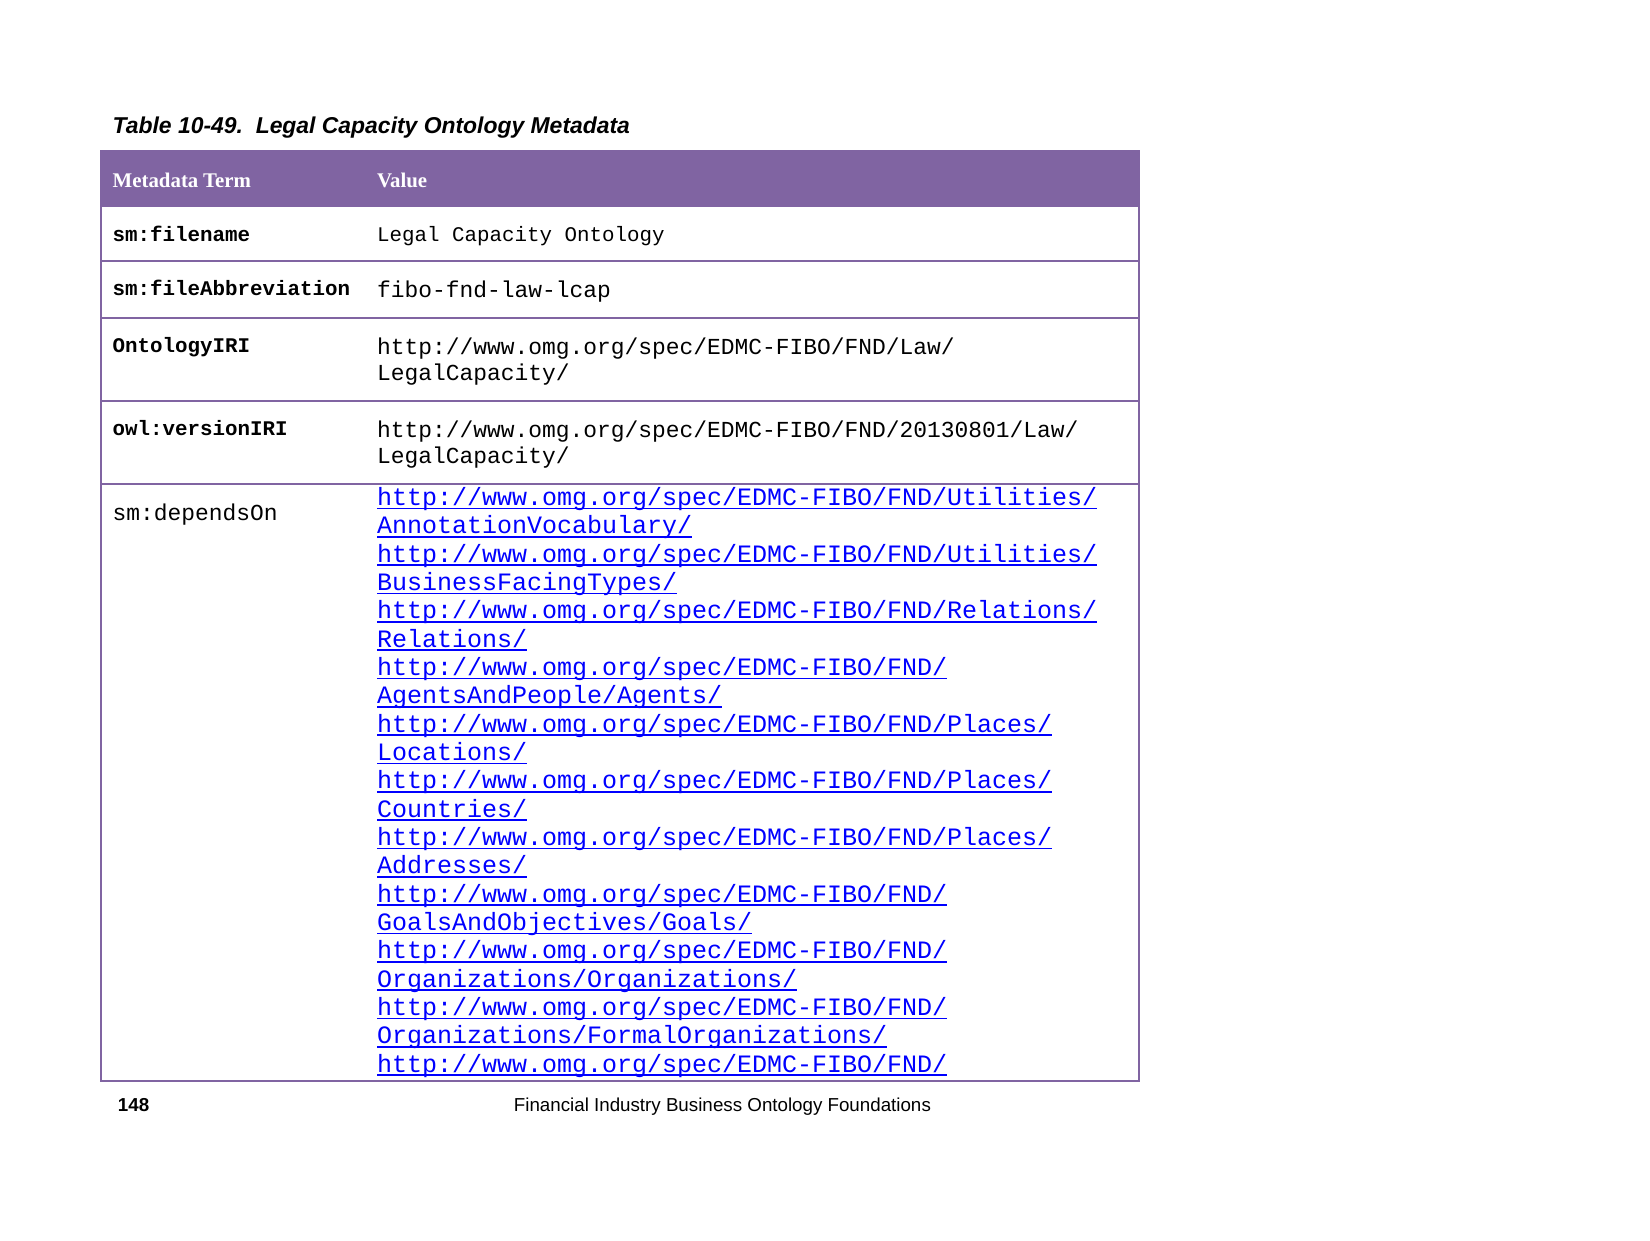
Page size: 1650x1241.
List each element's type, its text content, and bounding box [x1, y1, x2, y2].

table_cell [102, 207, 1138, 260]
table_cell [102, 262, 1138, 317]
text Table 10-49. Legal Capacity Ontology Metadata [112, 112, 1477, 138]
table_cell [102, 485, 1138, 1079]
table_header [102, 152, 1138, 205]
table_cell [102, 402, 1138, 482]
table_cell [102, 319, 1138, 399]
